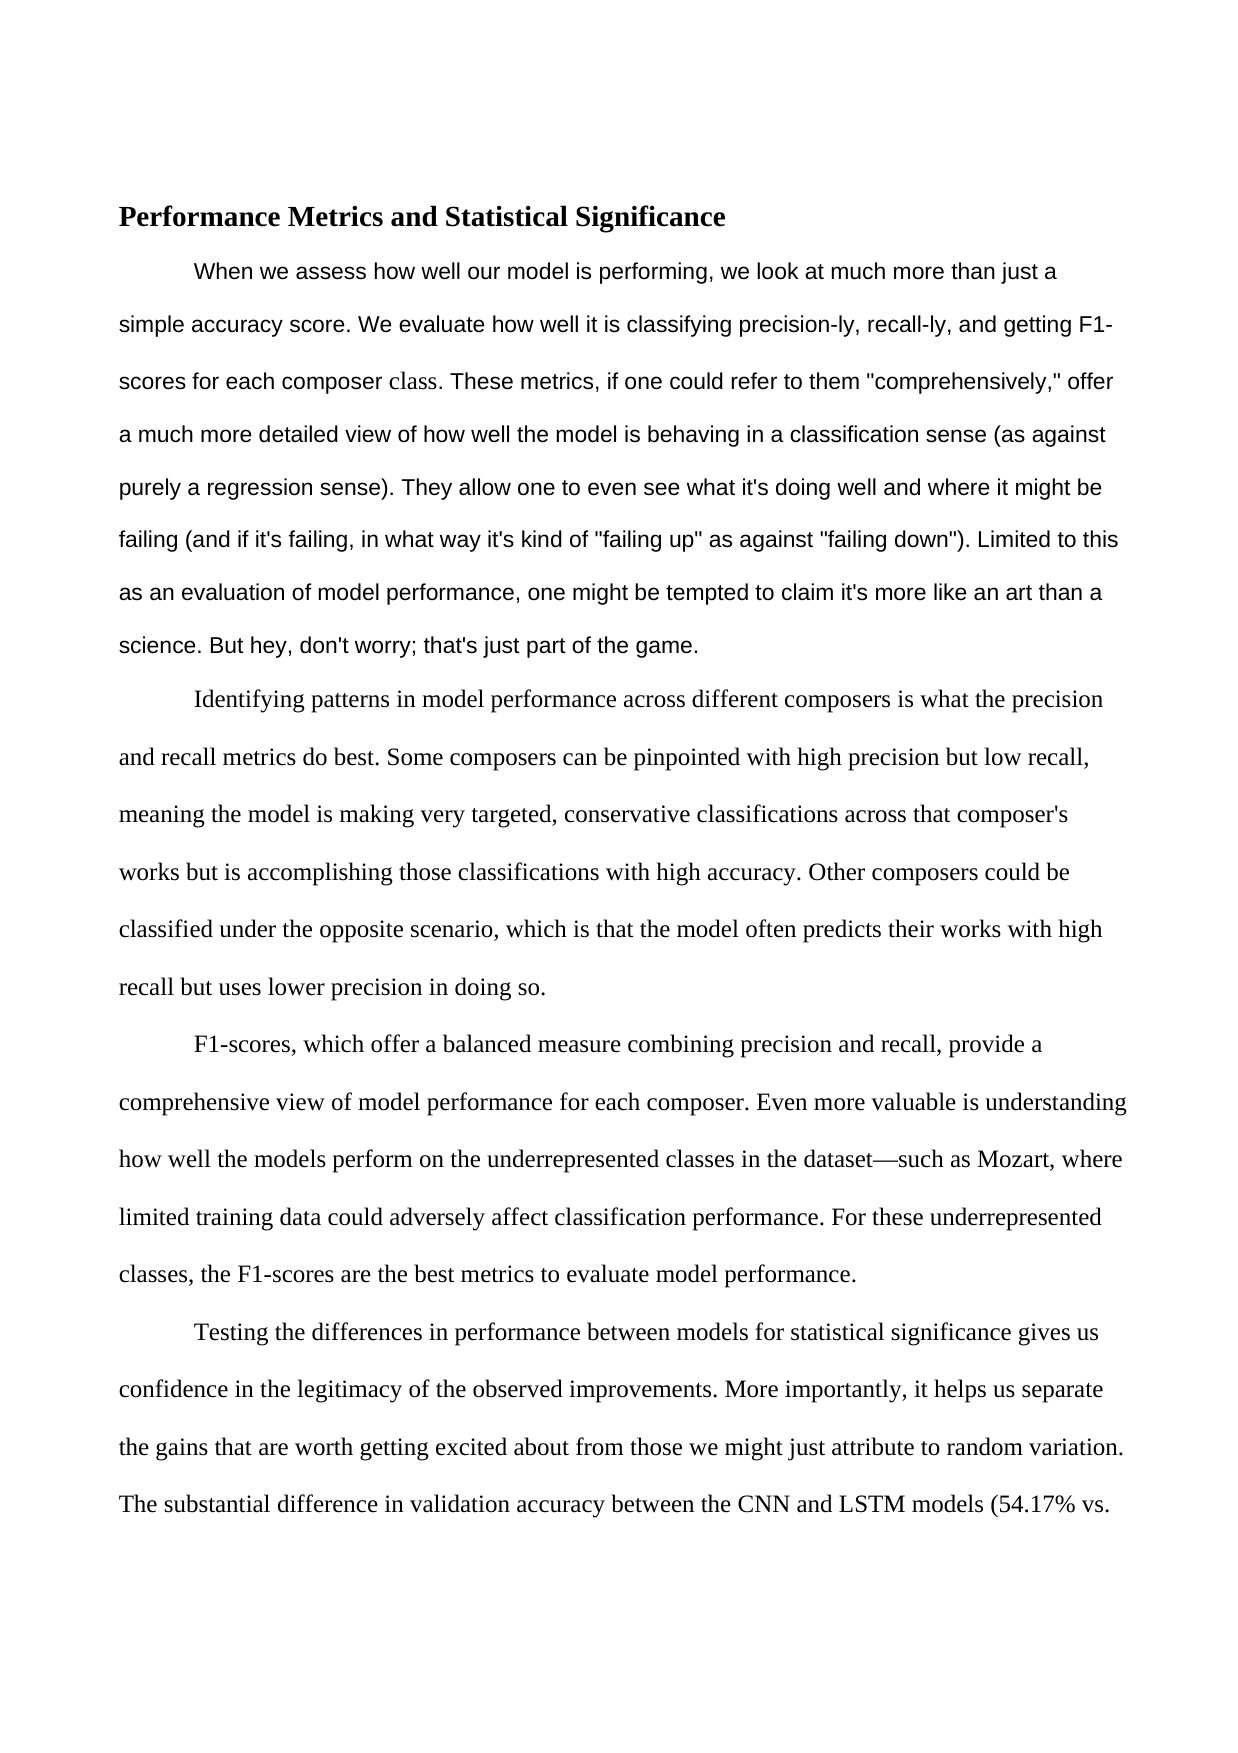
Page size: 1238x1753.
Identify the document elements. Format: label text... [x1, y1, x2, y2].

subtitle Performance Metrics and Statistical Significance [118, 199, 1129, 233]
text When we assess how well our model is performing, we look at much more than just a simple accuracy score. We evaluate how well it is classifying precision-ly, recall-ly, and getting F1-scores for each composer class. These metrics, if one could refer to them "comprehensively," offer a much more detailed view of how well the model is behaving in a classification sense (as against purely a regression sense). They allow one to even see what it's doing well and where it might be failing (and if it's failing, in what way it's kind of "failing up" as against "failing down"). Limited to this as an evaluation of model performance, one might be tempted to claim it's more like an art than a science. But hey, don't worry; that's just part of the game. [118, 258, 1129, 658]
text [118, 1317, 1129, 1518]
text F1-scores, which offer a balanced measure combining precision and recall, provide a comprehensive view of model performance for each composer. Even more valuable is understanding how well the models perform on the underrepresented classes in the dataset—such as Mozart, where limited training data could adversely affect classification performance. For these underrepresented classes, the F1-scores are the best metrics to evaluate model performance. [118, 1029, 1129, 1288]
text Identifying patterns in model performance across different composers is what the precision and recall metrics do best. Some composers can be pinpointed with high precision but low recall, meaning the model is making very targeted, conservative classifications across that composer's works but is accomplishing those classifications with high accuracy. Other composers could be classified under the opposite scenario, which is that the model often predicts their works with high recall but uses lower precision in doing so. [118, 684, 1129, 1001]
